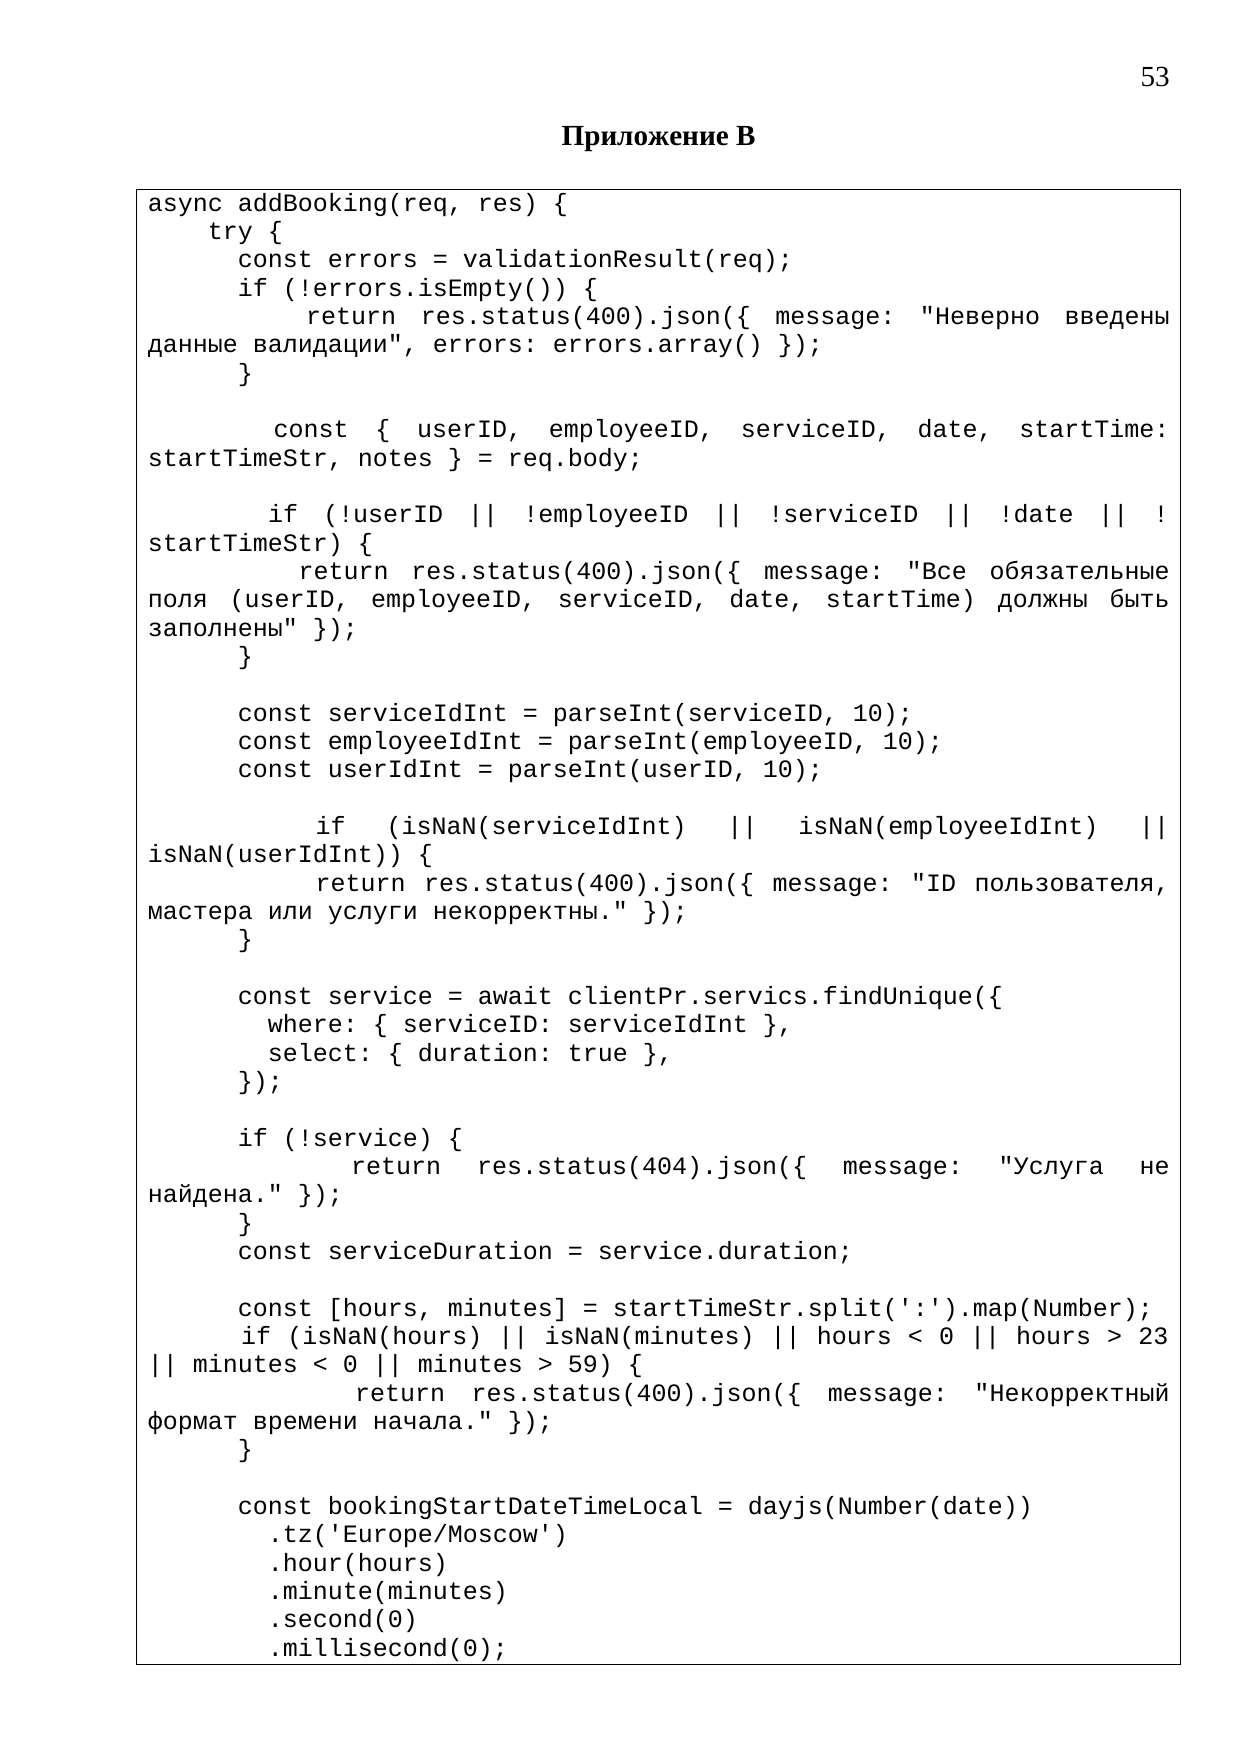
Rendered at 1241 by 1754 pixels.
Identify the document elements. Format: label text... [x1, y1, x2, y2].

subtitle Приложение В [136, 118, 1181, 152]
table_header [137, 190, 1180, 1663]
